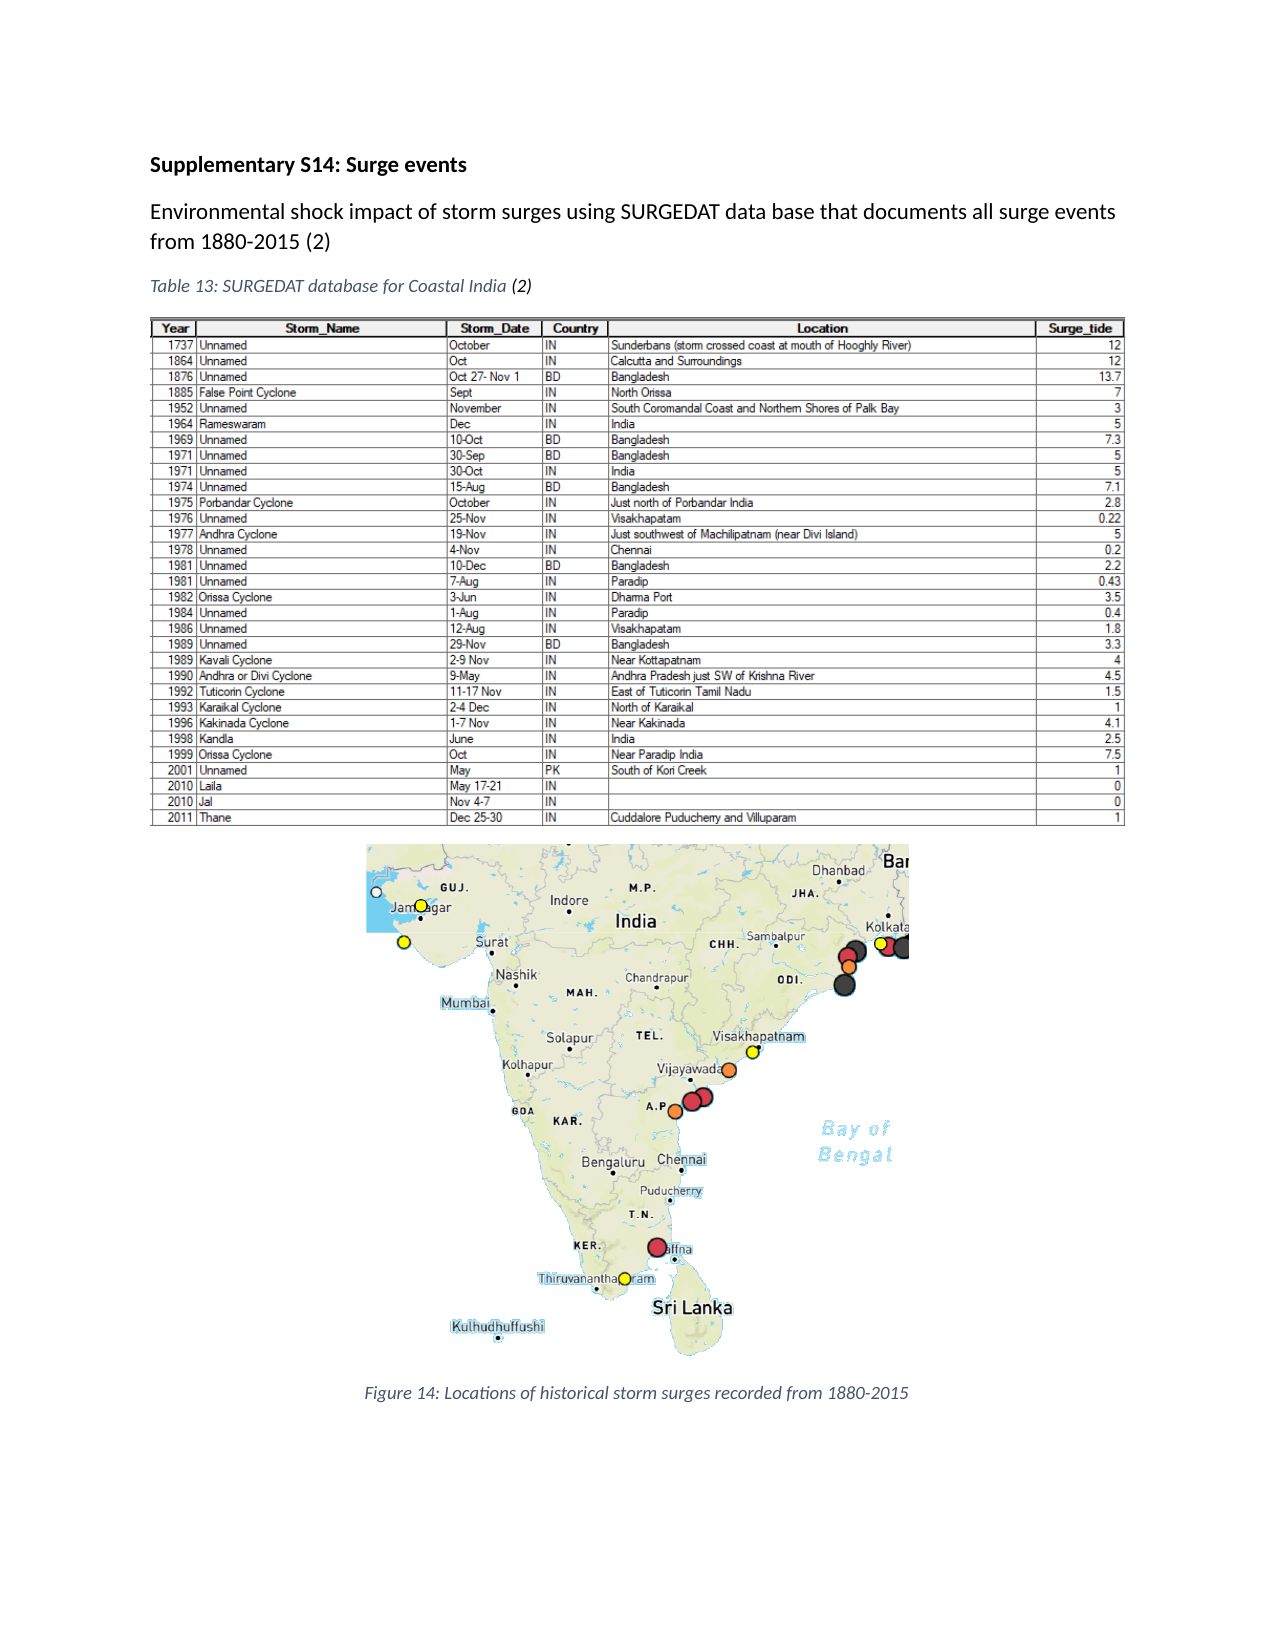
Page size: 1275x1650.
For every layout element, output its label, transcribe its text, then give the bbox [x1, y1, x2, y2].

text Figure 14: Locations of historical storm surges recorded from 1880-2015 [150, 1381, 1125, 1404]
text Table 13: SURGEDAT database for Coastal India (2) [150, 274, 1125, 297]
picture [150, 317, 1125, 826]
picture [366, 844, 909, 1363]
text Supplementary S14: Surge events [150, 150, 1125, 178]
text Environmental shock impact of storm surges using SURGEDAT data base that documents all surge events from 1880-2015 (2) [150, 197, 1125, 255]
